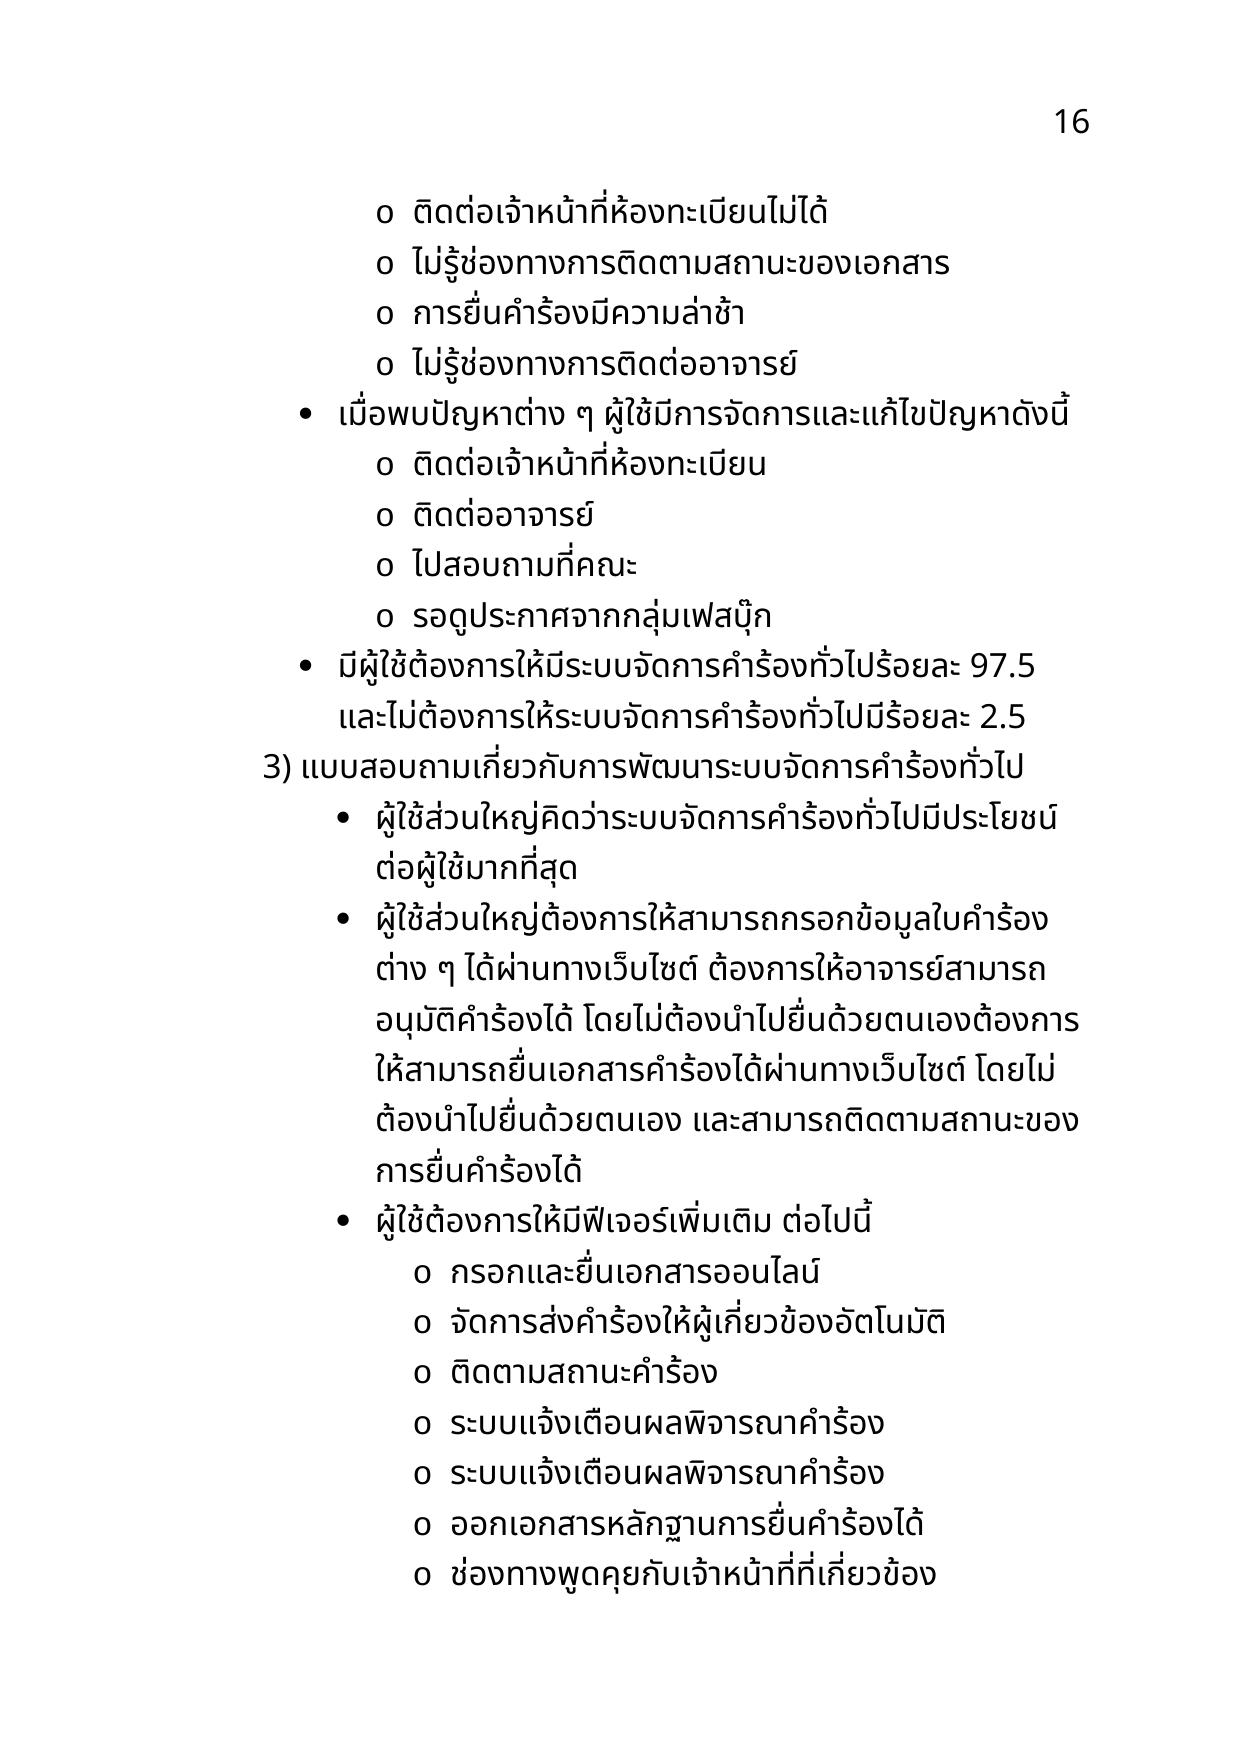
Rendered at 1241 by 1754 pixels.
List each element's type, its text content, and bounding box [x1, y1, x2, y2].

list ระบบแจ้งเตือนผลพิจารณาคำร้อง [412, 1399, 1090, 1449]
list ออกเอกสารหลักฐานการยื่นคำร้องได้ [412, 1500, 1090, 1550]
list ไม่รู้ช่องทางการติดต่ออาจารย์ [375, 339, 1090, 390]
list ติดต่ออาจารย์ [375, 491, 1090, 541]
list แบบสอบถามเกี่ยวกับการพัฒนาระบบจัดการคำร้องทั่วไป [262, 743, 1090, 794]
list ติดต่อเจ้าหน้าที่ห้องทะเบียนไม่ได้ [375, 188, 1090, 239]
list ไปสอบถามที่คณะ [375, 541, 1090, 592]
list ผู้ใช้ส่วนใหญ่ต้องการให้สามารถกรอกข้อมูลใบคำร้องต่าง ๆ ได้ผ่านทางเว็บไซต์ ต้องการให้อาจารย์สามารถอนุมัติคำร้องได้ โดยไม่ต้องนำไปยื่นด้วยตนเองต้องการให้สามารถยื่นเอกสารคำร้องได้ผ่านทางเว็บไซต์ โดยไม่ต้องนำไปยื่นด้วยตนเอง และสามารถติดตามสถานะของการยื่นคำร้องได้ [337, 895, 1090, 1197]
list จัดการส่งคำร้องให้ผู้เกี่ยวข้องอัตโนมัติ [412, 1298, 1090, 1348]
list ติดต่อเจ้าหน้าที่ห้องทะเบียน [375, 440, 1090, 491]
list ผู้ใช้ต้องการให้มีฟีเจอร์เพิ่มเติม ต่อไปนี้ [337, 1197, 1090, 1248]
list กรอกและยื่นเอกสารออนไลน์ [412, 1248, 1090, 1298]
list มีผู้ใช้ต้องการให้มีระบบจัดการคำร้องทั่วไปร้อยละ 97.5 และไม่ต้องการให้ระบบจัดการคำร้องทั่วไปมีร้อยละ 2.5 [300, 642, 1090, 743]
list รอดูประกาศจากกลุ่มเฟสบุ๊ก [375, 592, 1090, 642]
list ระบบแจ้งเตือนผลพิจารณาคำร้อง [412, 1449, 1090, 1500]
list การยื่นคำร้องมีความล่าช้า [375, 289, 1090, 339]
list เมื่อพบปัญหาต่าง ๆ ผู้ใช้มีการจัดการและแก้ไขปัญหาดังนี้ [300, 390, 1090, 440]
list ผู้ใช้ส่วนใหญ่คิดว่าระบบจัดการคำร้องทั่วไปมีประโยชน์ต่อผู้ใช้มากที่สุด [337, 794, 1090, 895]
list ไม่รู้ช่องทางการติดตามสถานะของเอกสาร [375, 239, 1090, 289]
list ติดตามสถานะคำร้อง [412, 1348, 1090, 1399]
list ช่องทางพูดคุยกับเจ้าหน้าที่ที่เกี่ยวข้อง [412, 1550, 1090, 1601]
